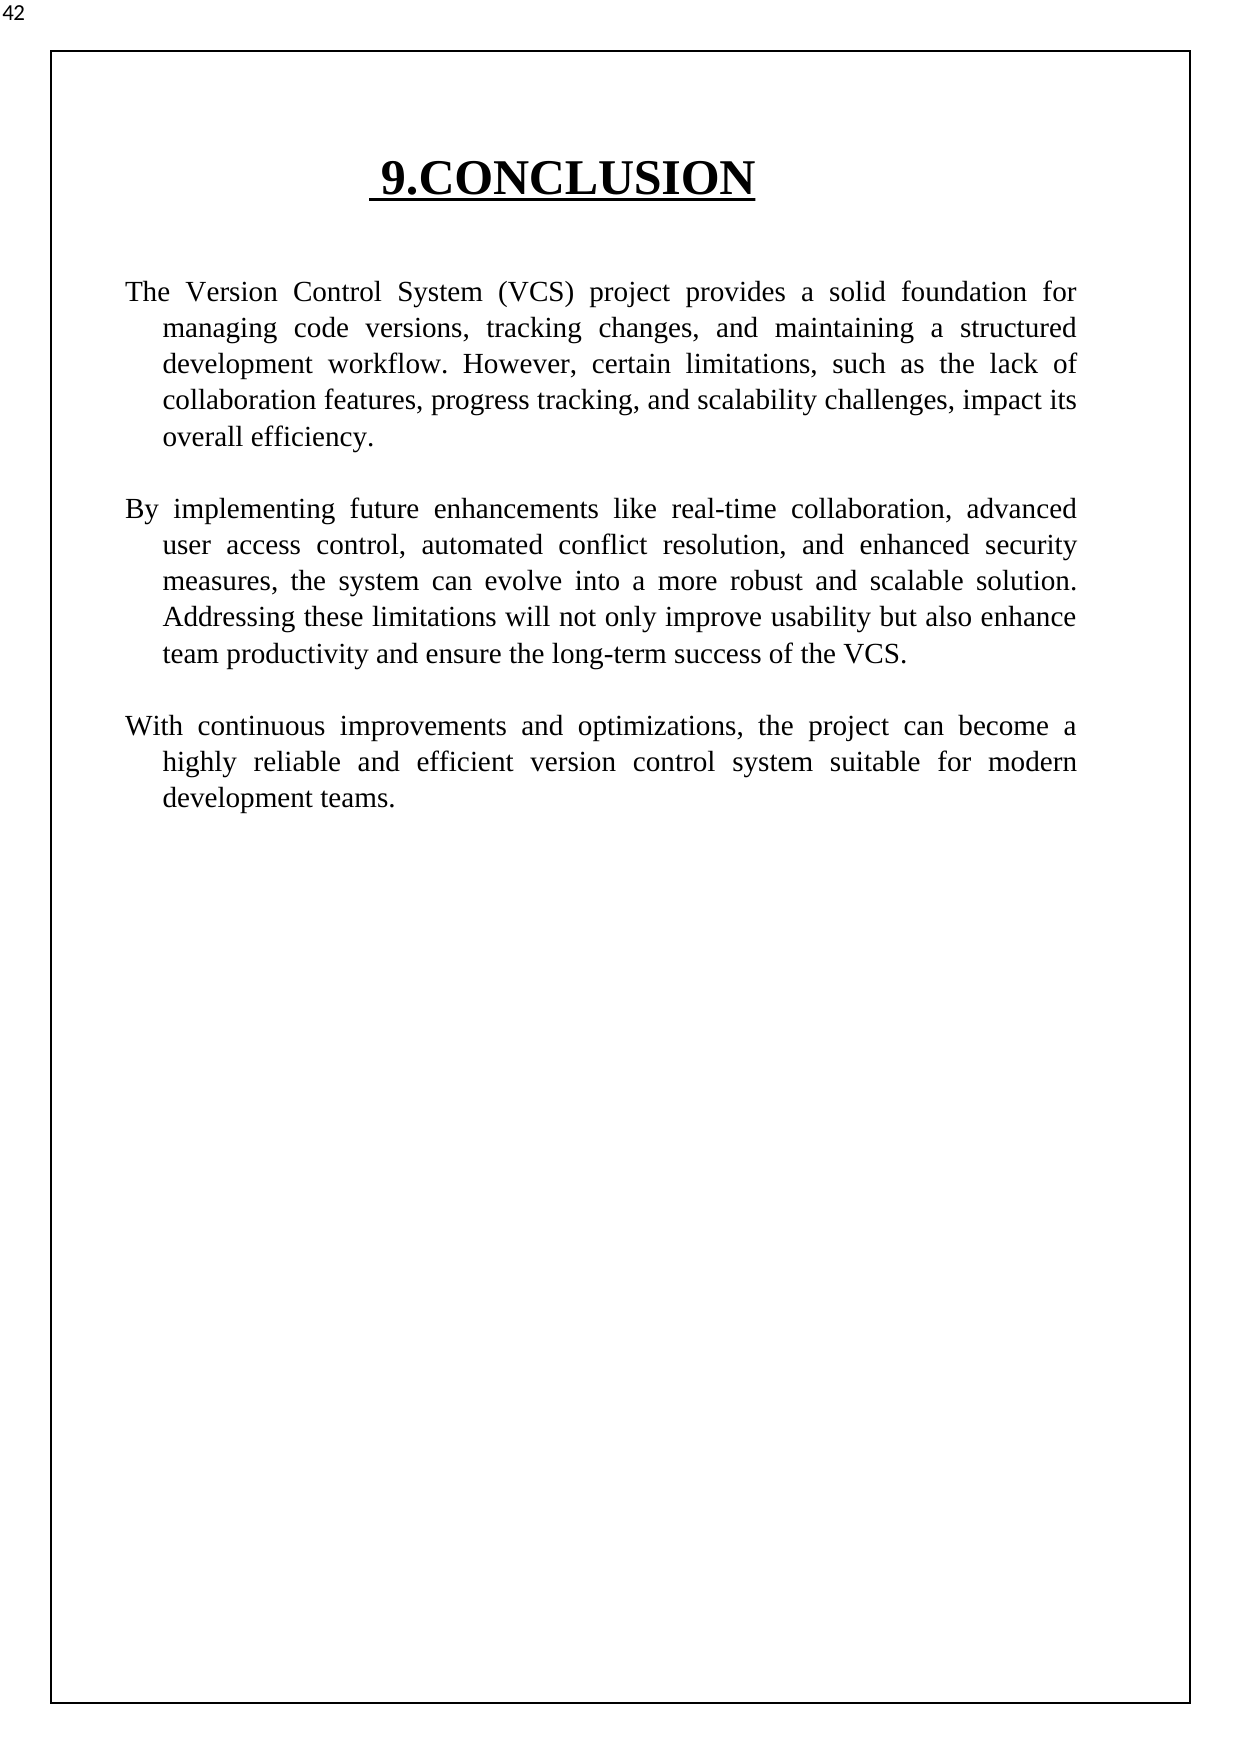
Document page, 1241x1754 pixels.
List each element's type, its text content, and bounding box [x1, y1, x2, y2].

text With continuous improvements and optimizations, the project can become a highly reliable and efficient version control system suitable for modern development teams. [125, 708, 1078, 814]
subtitle 9.CONCLUSION [369, 148, 1166, 206]
text By implementing future enhancements like real-time collaboration, advanced user access control, automated conflict resolution, and enhanced security measures, the system can evolve into a more robust and scalable solution. Addressing these limitations will not only improve usability but also enhance team productivity and ensure the long-term success of the VCS. [125, 491, 1078, 669]
text The Version Control System (VCS) project provides a solid foundation for managing code versions, tracking changes, and maintaining a structured development workflow. However, certain limitations, such as the lack of collaboration features, progress tracking, and scalability challenges, impact its overall efficiency. [125, 274, 1078, 452]
